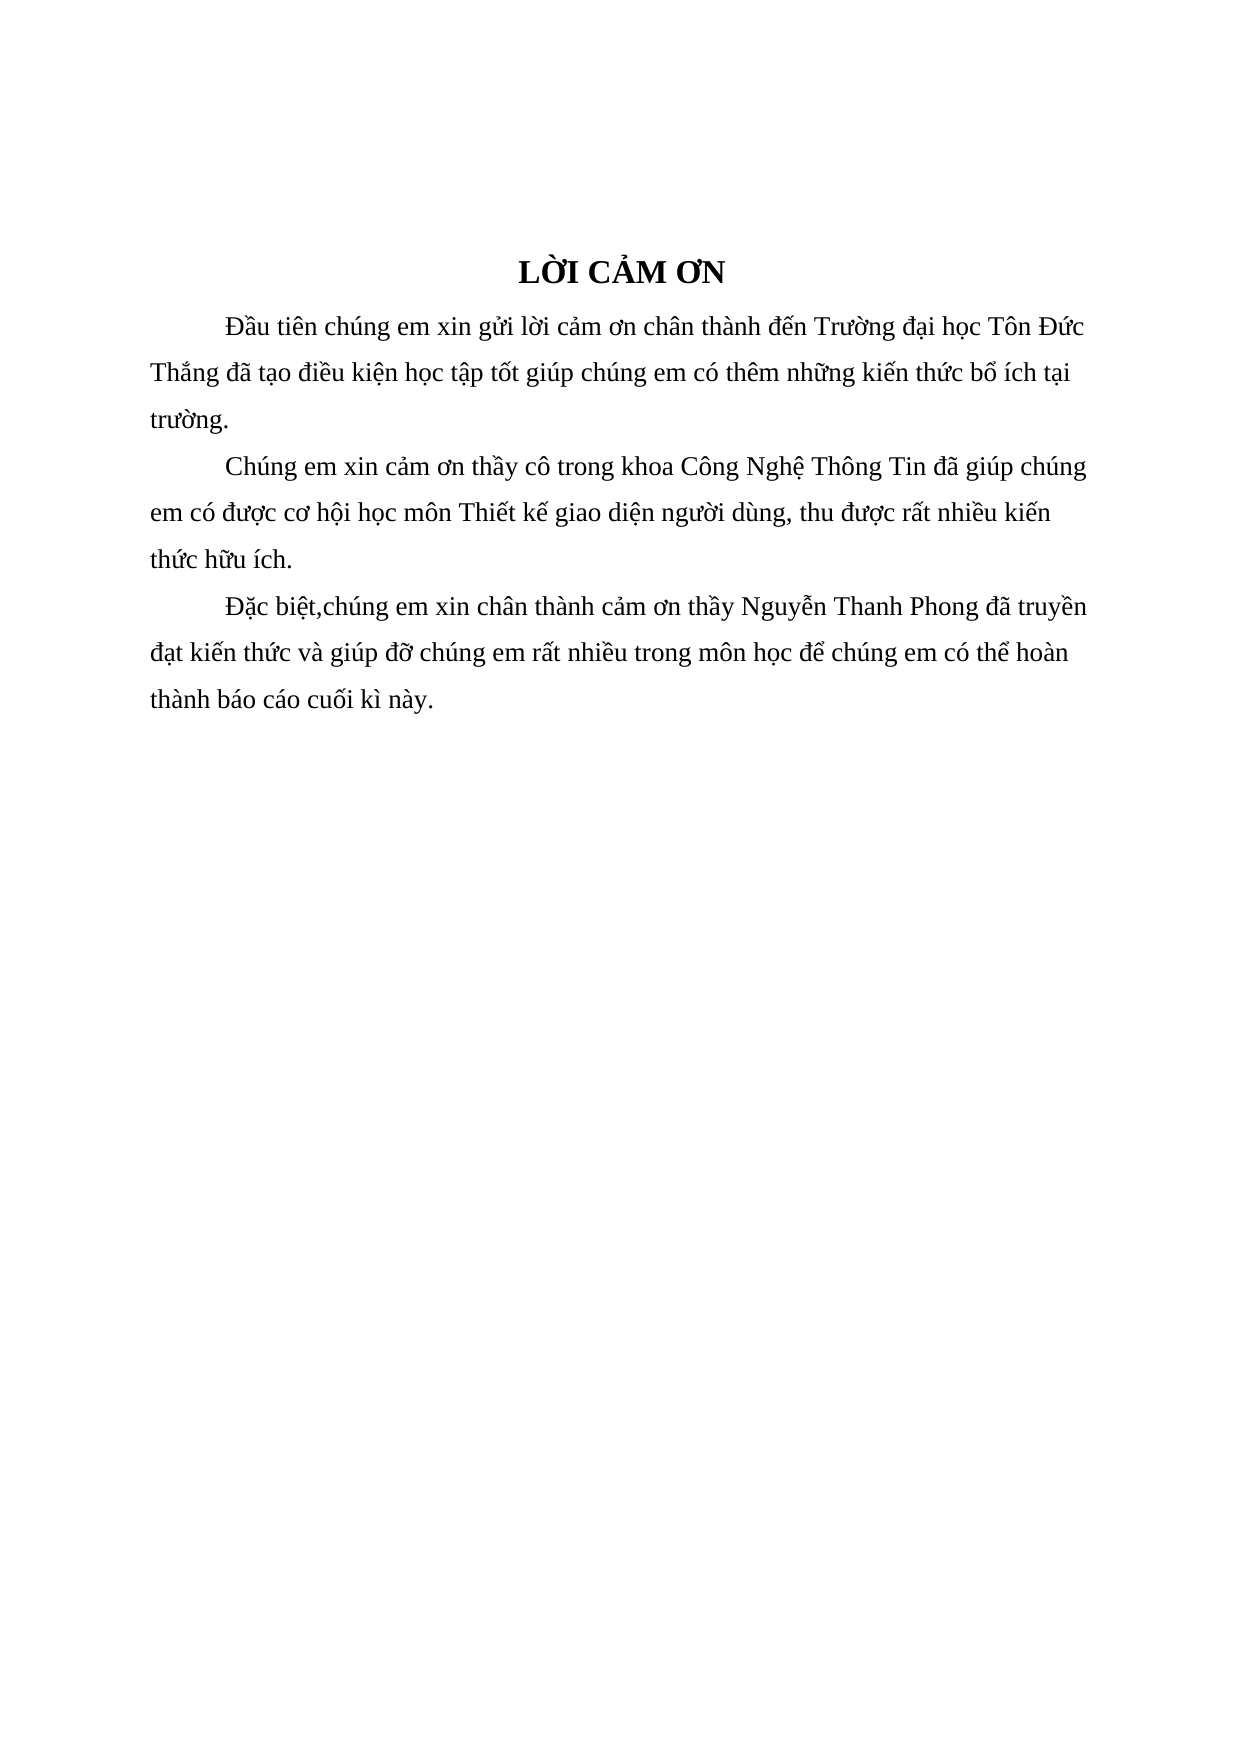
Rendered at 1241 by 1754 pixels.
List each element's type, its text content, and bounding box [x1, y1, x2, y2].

text Đầu tiên chúng em xin gửi lời cảm ơn chân thành đến Trường đại học Tôn Đức Thắng đã tạo điều kiện học tập tốt giúp chúng em có thêm những kiến thức bổ ích tại trường. [150, 310, 1090, 434]
subtitle LỜI CẢM ƠN [150, 252, 1093, 291]
text Đặc biệt,chúng em xin chân thành cảm ơn thầy Nguyễn Thanh Phong đã truyền đạt kiến thức và giúp đỡ chúng em rất nhiều trong môn học để chúng em có thể hoàn thành báo cáo cuối kì này. [150, 590, 1090, 714]
text Chúng em xin cảm ơn thầy cô trong khoa Công Nghệ Thông Tin đã giúp chúng em có được cơ hội học môn Thiết kế giao diện người dùng, thu được rất nhiều kiến thức hữu ích. [150, 450, 1090, 574]
